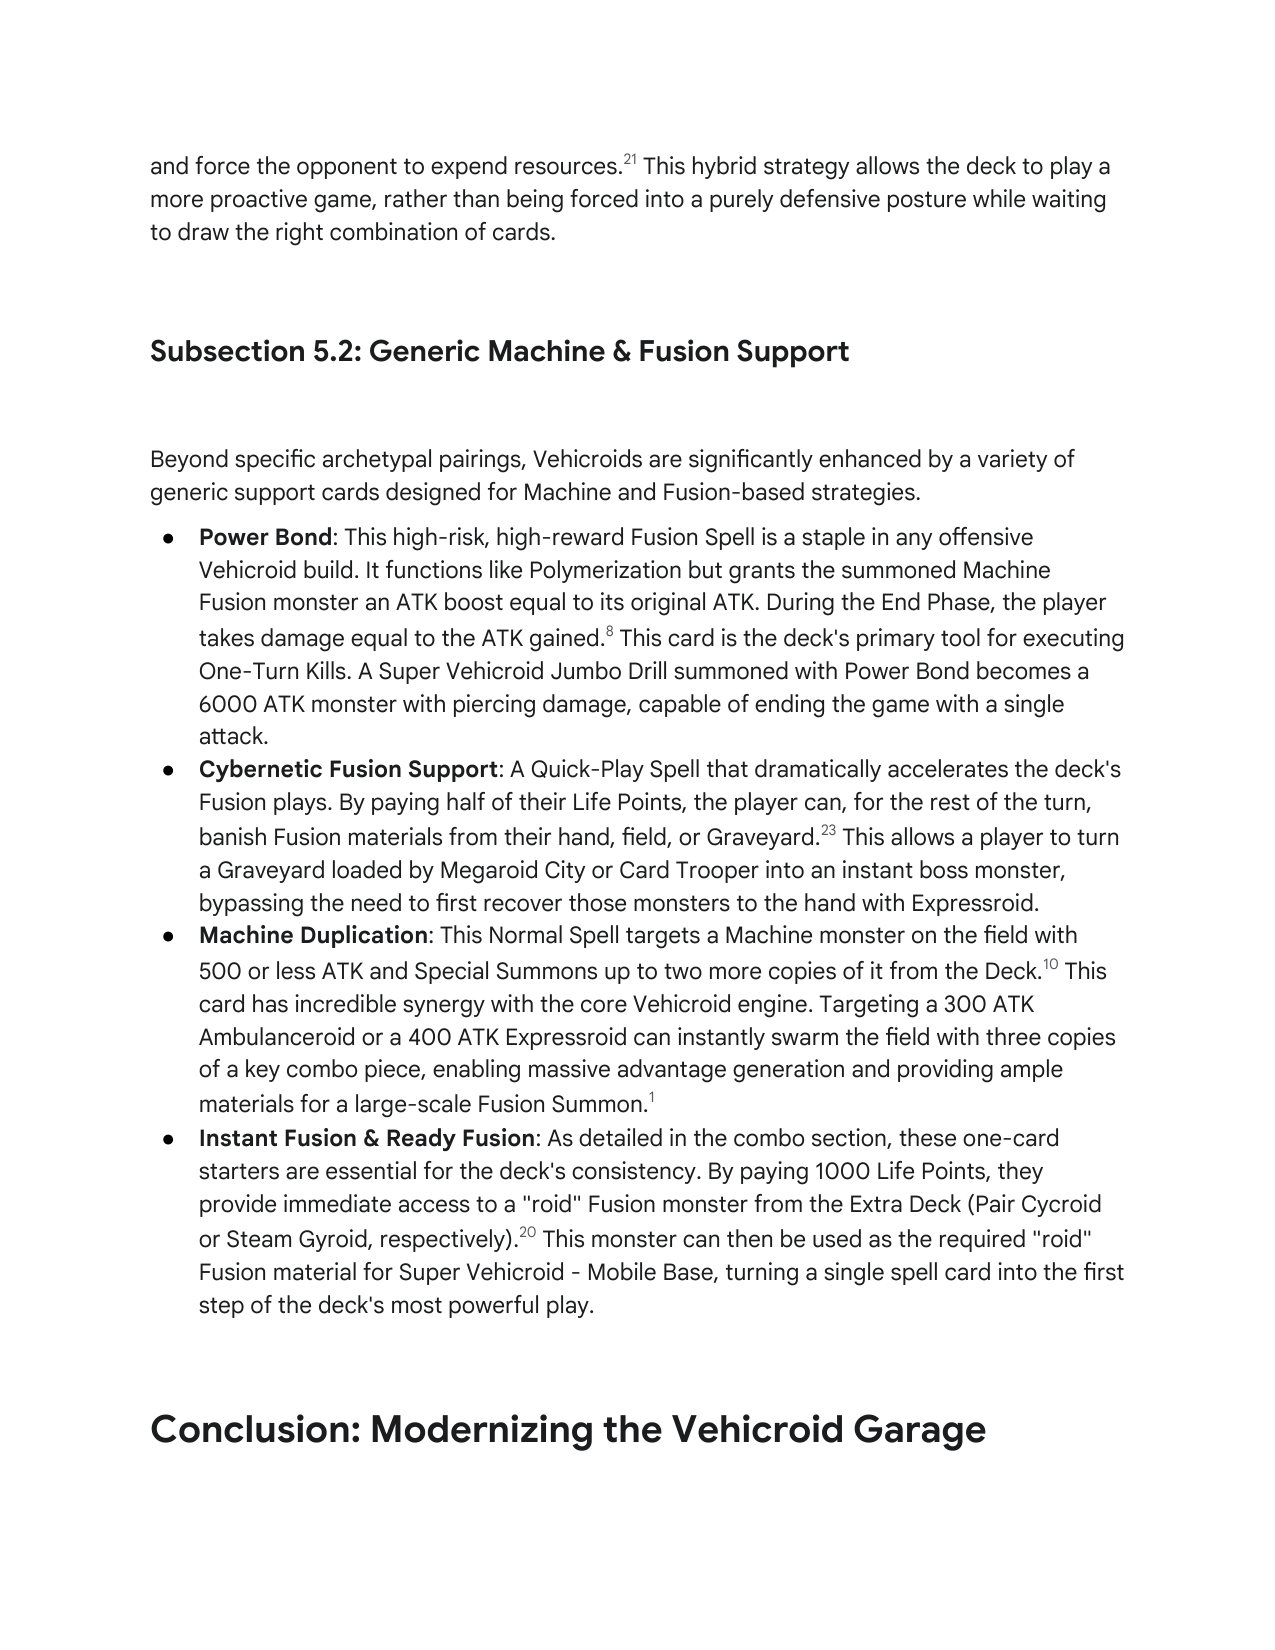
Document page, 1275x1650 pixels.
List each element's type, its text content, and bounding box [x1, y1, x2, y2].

text Beyond specific archetypal pairings, Vehicroids are significantly enhanced by a variety of generic support cards designed for Machine and Fusion-based strategies. [150, 445, 1125, 507]
subtitle Conclusion: Modernizing the Vehicroid Garage [150, 1406, 1125, 1453]
list Instant Fusion & Ready Fusion: As detailed in the combo section, these one-card starters are essential for the deck's consistency. By paying 1000 Life Points, they provide immediate access to a "roid" Fusion monster from the Extra Deck (Pair Cycroid or Steam Gyroid, respectively).20 This monster can then be used as the required "roid" Fusion material for Super Vehicroid - Mobile Base, turning a single spell card into the first step of the deck's most powerful play. [161, 1124, 1125, 1320]
list Cybernetic Fusion Support: A Quick-Play Spell that dramatically accelerates the deck's Fusion plays. By paying half of their Life Points, the player can, for the rest of the turn, banish Fusion materials from their hand, field, or Graveyard.23 This allows a player to turn a Graveyard loaded by Megaroid City or Card Trooper into an instant boss monster, bypassing the need to first recover those monsters to the hand with Expressroid. [161, 755, 1125, 918]
subtitle Subsection 5.2: Generic Machine & Fusion Support [150, 333, 1125, 370]
list Power Bond: This high-risk, high-reward Fusion Spell is a staple in any offensive Vehicroid build. It functions like Polymerization but grants the summoned Machine Fusion monster an ATK boost equal to its original ATK. During the End Phase, the player takes damage equal to the ATK gained.8 This card is the deck's primary tool for executing One-Turn Kills. A Super Vehicroid Jumbo Drill summoned with Power Bond becomes a 6000 ATK monster with piercing damage, capable of ending the game with a single attack. [161, 523, 1125, 751]
list Machine Duplication: This Normal Spell targets a Machine monster on the field with 500 or less ATK and Special Summons up to two more copies of it from the Deck.10 This card has incredible synergy with the core Vehicroid engine. Targeting a 300 ATK Ambulanceroid or a 400 ATK Expressroid can instantly swarm the field with three copies of a key combo piece, enabling massive advantage generation and providing ample materials for a large-scale Fusion Summon.1 [161, 922, 1125, 1120]
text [150, 150, 1125, 247]
